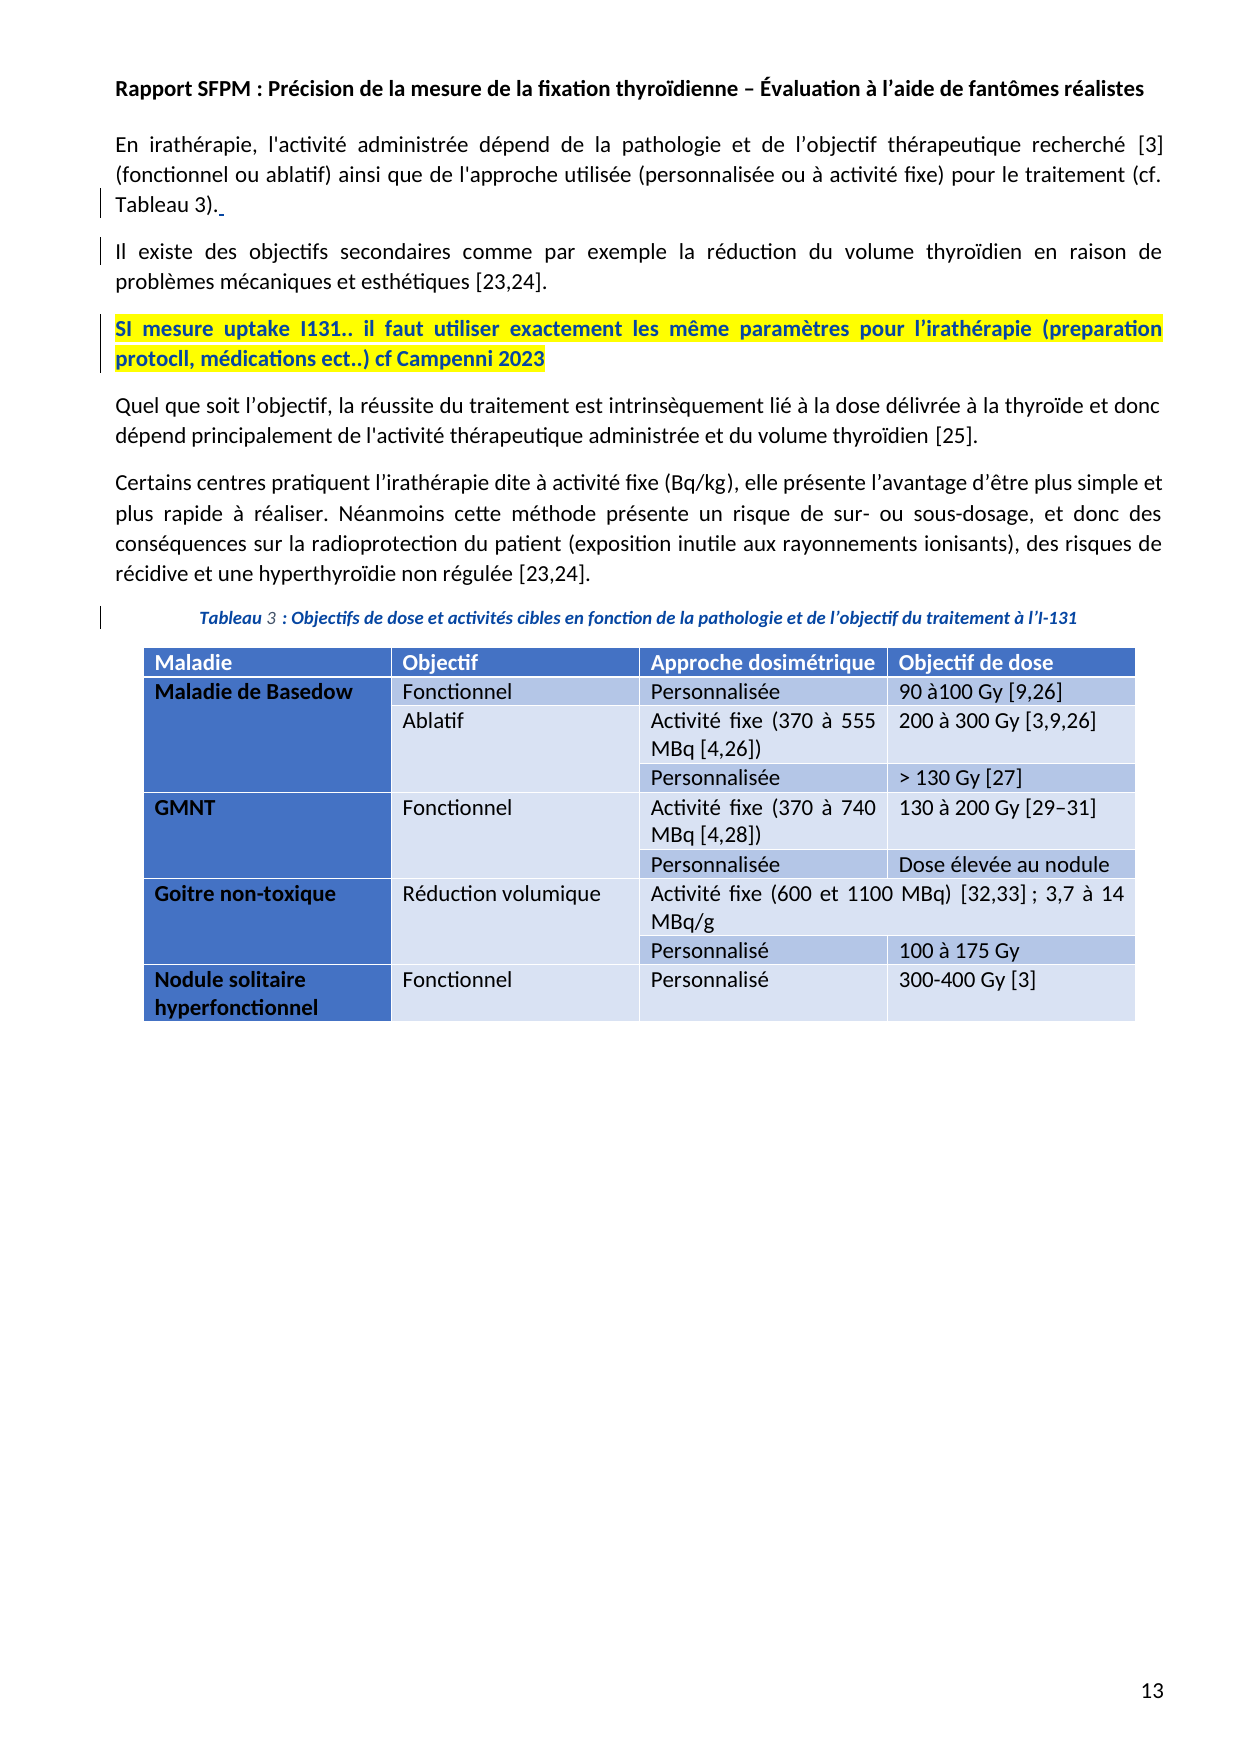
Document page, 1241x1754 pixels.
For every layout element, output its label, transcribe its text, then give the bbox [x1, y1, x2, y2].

text Certains centres pratiquent l’irathérapie dite à activité fixe (Bq/kg), elle présente l’avantage d’être plus simple et plus rapide à réaliser. Néanmoins cette méthode présente un risque de sur- ou sous-dosage, et donc des conséquences sur la radioprotection du patient (exposition inutile aux rayonnements ionisants), des risques de récidive et une hyperthyroïdie non régulée [23,24]. [115, 468, 1163, 587]
table_cell > 130 Gy [27] [888, 764, 1135, 792]
table_header Maladie [144, 648, 391, 676]
table_cell Activité fixe (370 à 555 MBq [4,26]) [640, 706, 887, 762]
table_header Approche dosimétrique [640, 648, 887, 676]
table_cell Personnalisé [640, 936, 887, 964]
table_cell Fonctionnel [392, 965, 639, 1021]
text Tableau 3 : Objectifs de dose et activités cibles en fonction de la pathologie et de l’objectif du traitement à l’I-131 [115, 606, 1163, 629]
table_cell 90 à100 Gy [9,26] [888, 678, 1135, 705]
table_cell Ablatif [392, 706, 639, 792]
table_cell 130 à 200 Gy [29–31] [888, 793, 1135, 849]
table_cell 100 à 175 Gy [888, 936, 1135, 964]
table_cell Maladie de Basedow [144, 678, 391, 792]
table_cell Activité fixe (370 à 740 MBq [4,28]) [640, 793, 887, 849]
table_cell Dose élevée au nodule [888, 850, 1135, 878]
text Quel que soit l’objectif, la réussite du traitement est intrinsèquement lié à la dose délivrée à la thyroïde et donc dépend principalement de l'activité thérapeutique administrée et du volume thyroïdien [25]. [115, 391, 1163, 449]
text En irathérapie, l'activité administrée dépend de la pathologie et de l’objectif thérapeutique recherché [3] (fonctionnel ou ablatif) ainsi que de l'approche utilisée (personnalisée ou à activité fixe) pour le traitement (cf. Tableau 3). [115, 130, 1163, 218]
table_header Objectif [392, 648, 639, 676]
table_cell Fonctionnel [392, 793, 639, 878]
table_cell Fonctionnel [392, 678, 639, 705]
table_cell Réduction volumique [392, 879, 639, 964]
table_cell 300-400 Gy [3] [888, 965, 1135, 1021]
table_cell Activité fixe (600 et 1100 MBq) [32,33] ; 3,7 à 14 MBq/g [640, 879, 1135, 935]
text SI mesure uptake I131.. il faut utiliser exactement les même paramètres pour l’irathérapie (preparation protocll, médications ect..) cf Campenni 2023 [115, 342, 1163, 372]
table_cell Goitre non-toxique [144, 879, 391, 964]
table_cell GMNT [144, 793, 391, 878]
table_cell Personnalisée [640, 678, 887, 705]
table_cell Nodule solitaire hyperfonctionnel [144, 965, 391, 1021]
text Il existe des objectifs secondaires comme par exemple la réduction du volume thyroïdien en raison de problèmes mécaniques et esthétiques [23,24]. [115, 237, 1163, 295]
table_header Objectif de dose [888, 648, 1135, 676]
table_cell Personnalisée [640, 850, 887, 878]
table_cell Personnalisé [640, 965, 887, 1021]
table_cell 200 à 300 Gy [3,9,26] [888, 706, 1135, 762]
table_cell Personnalisée [640, 764, 887, 792]
